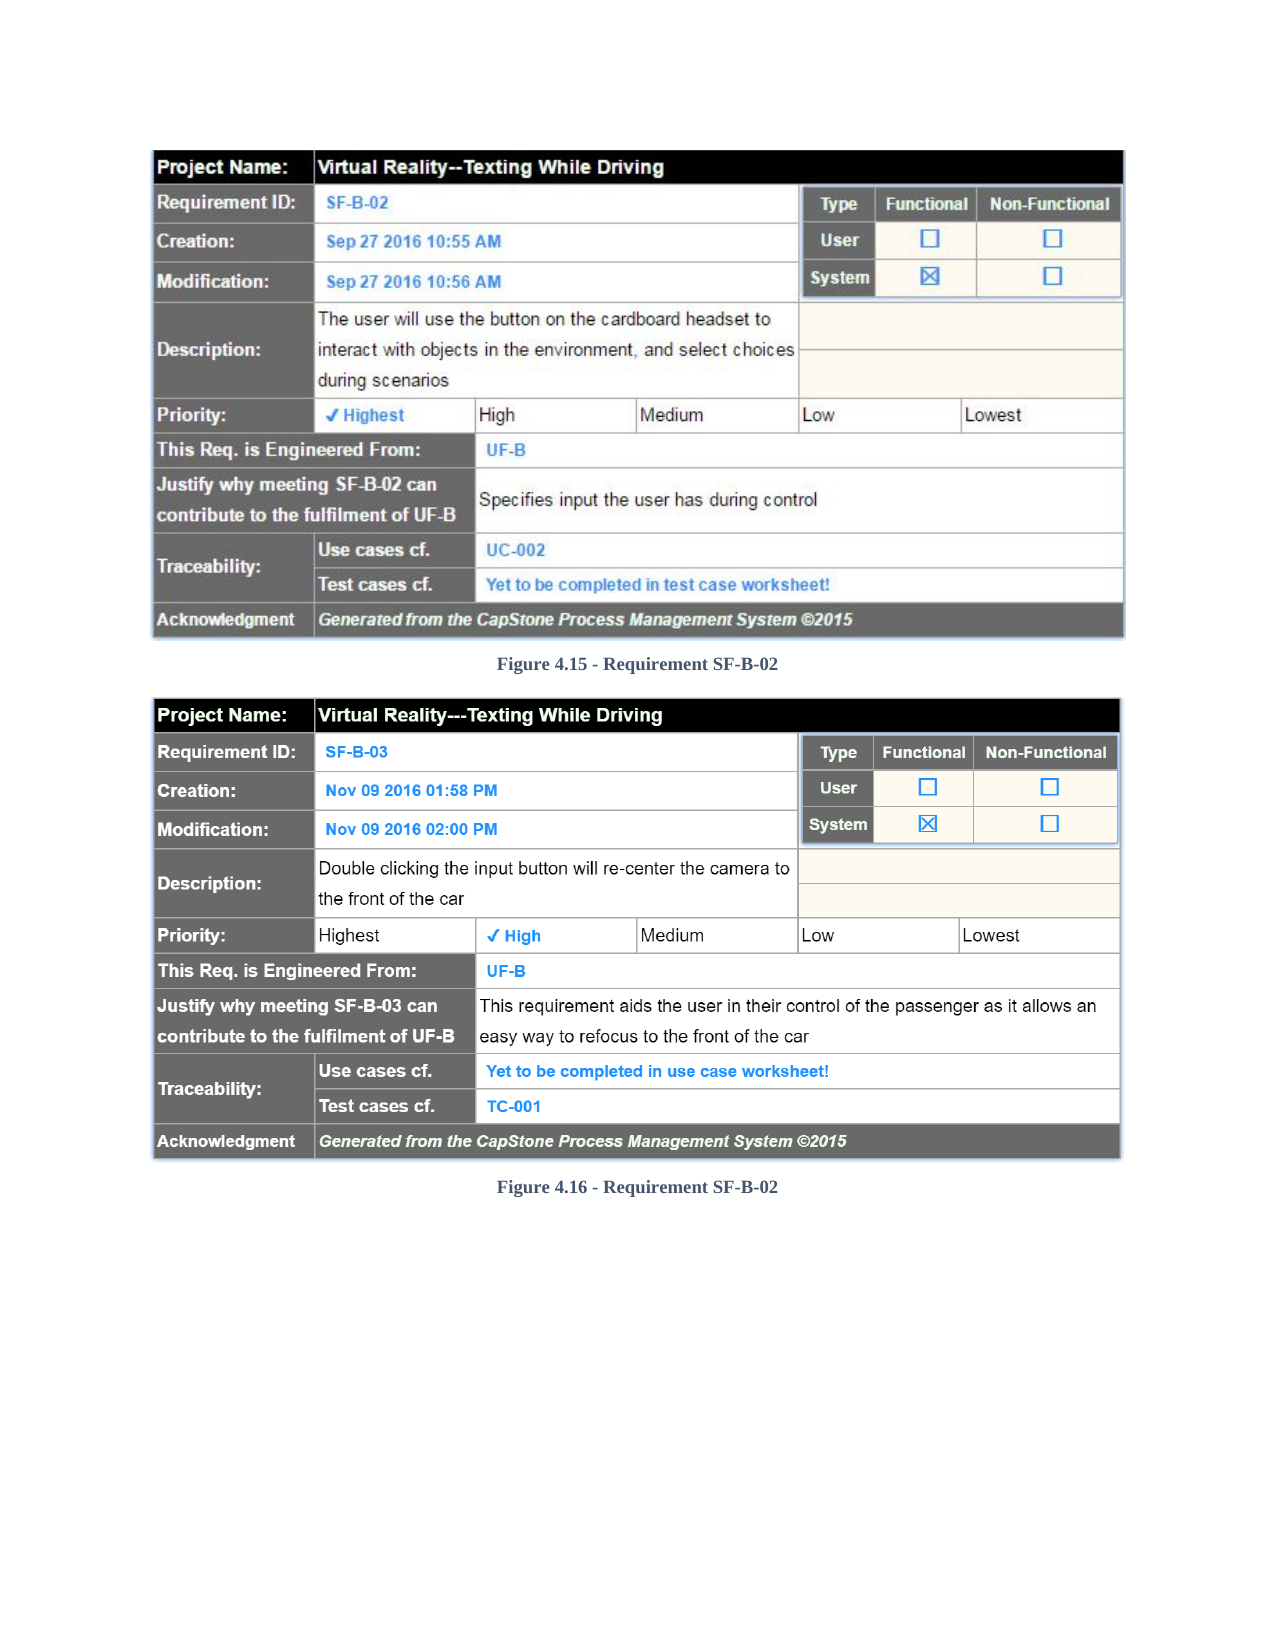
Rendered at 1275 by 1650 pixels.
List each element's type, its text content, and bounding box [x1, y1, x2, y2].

picture [150, 695, 1125, 1163]
picture [150, 150, 1126, 641]
